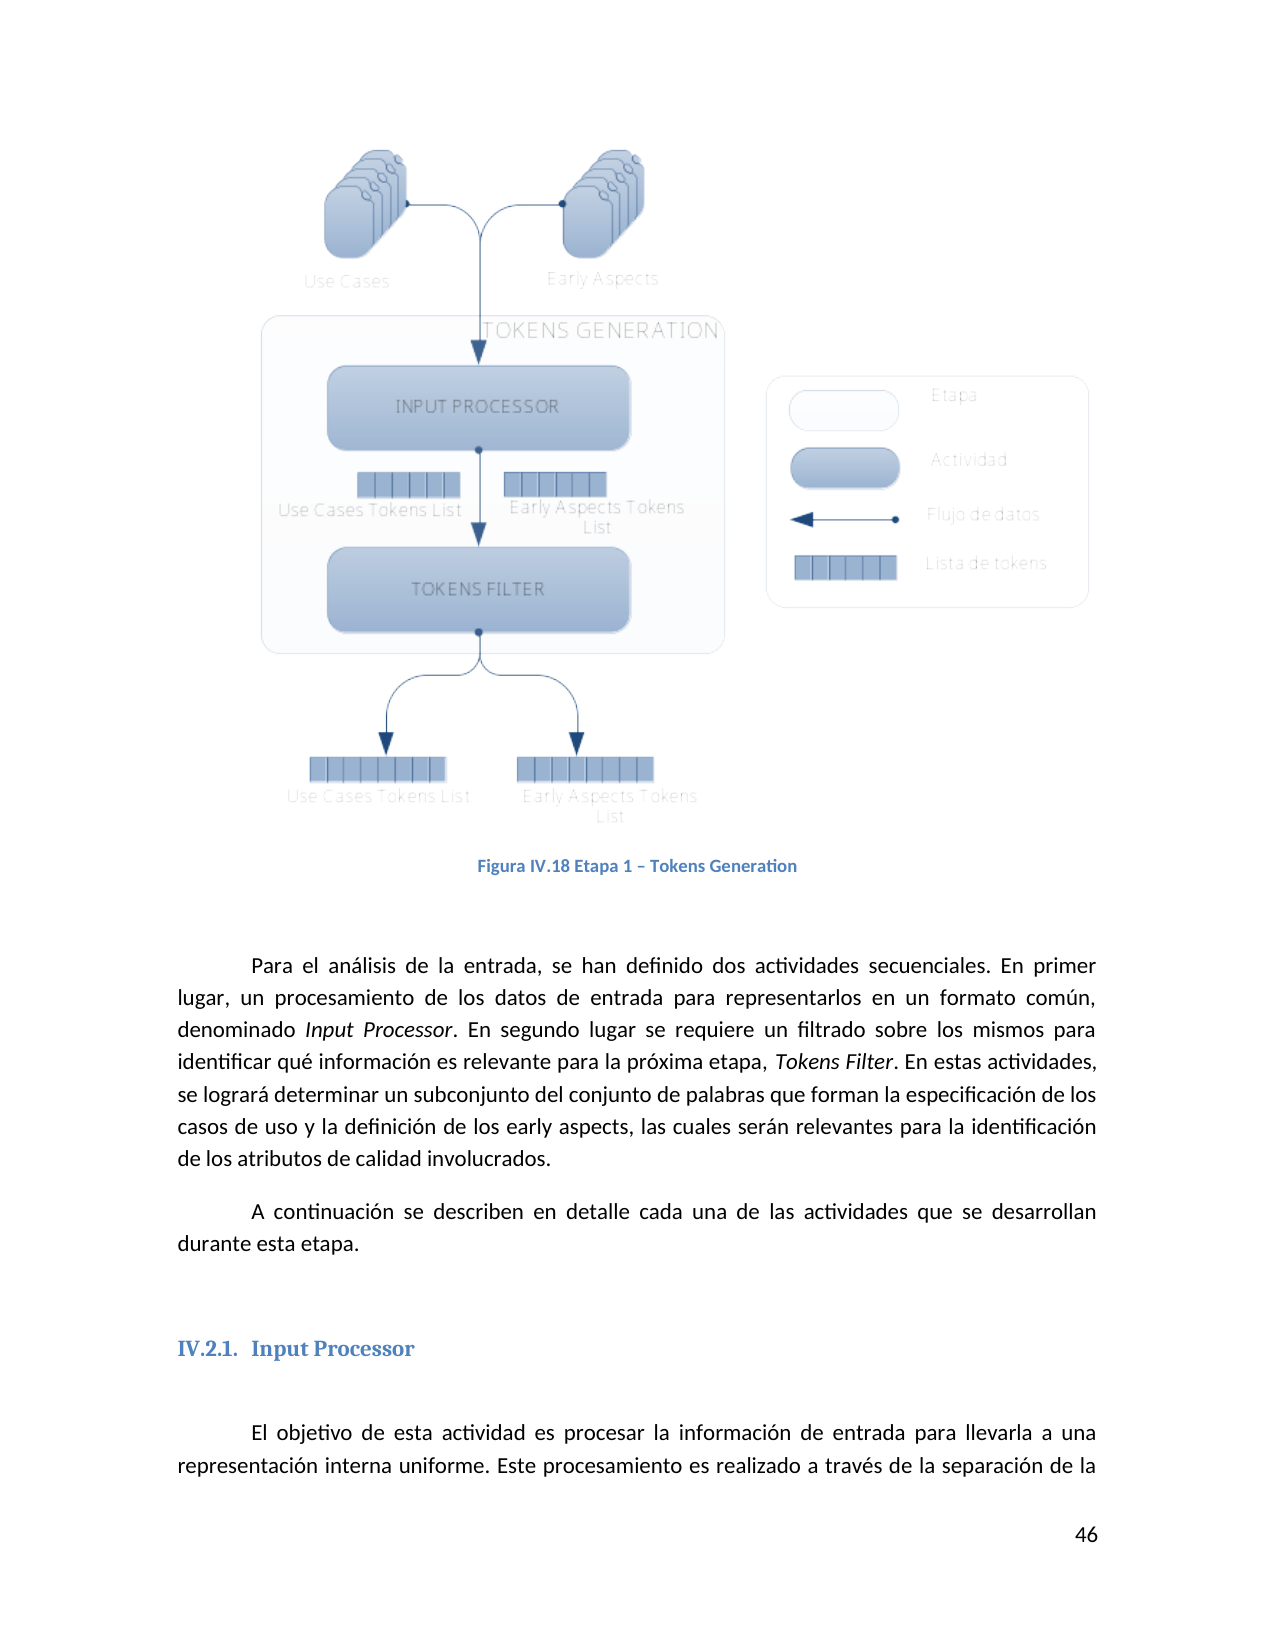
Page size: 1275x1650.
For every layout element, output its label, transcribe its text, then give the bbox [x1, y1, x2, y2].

subtitle Input Processor [177, 1335, 1098, 1362]
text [177, 1418, 1098, 1479]
text Para el análisis de la entrada, se han definido dos actividades secuenciales. En primer lugar, un procesamiento de los datos de entrada para representarlos en un formato común, denominado Input Processor. En segundo lugar se requiere un filtrado sobre los mismos para identificar qué información es relevante para la próxima etapa, Tokens Filter. En estas actividades, se logrará determinar un subconjunto del conjunto de palabras que forman la especificación de los casos de uso y la definición de los early aspects, las cuales serán relevantes para la identificación de los atributos de calidad involucrados. [177, 951, 1098, 1172]
text A continuación se describen en detalle cada una de las actividades que se desarrollan durante esta etapa. [177, 1197, 1098, 1257]
